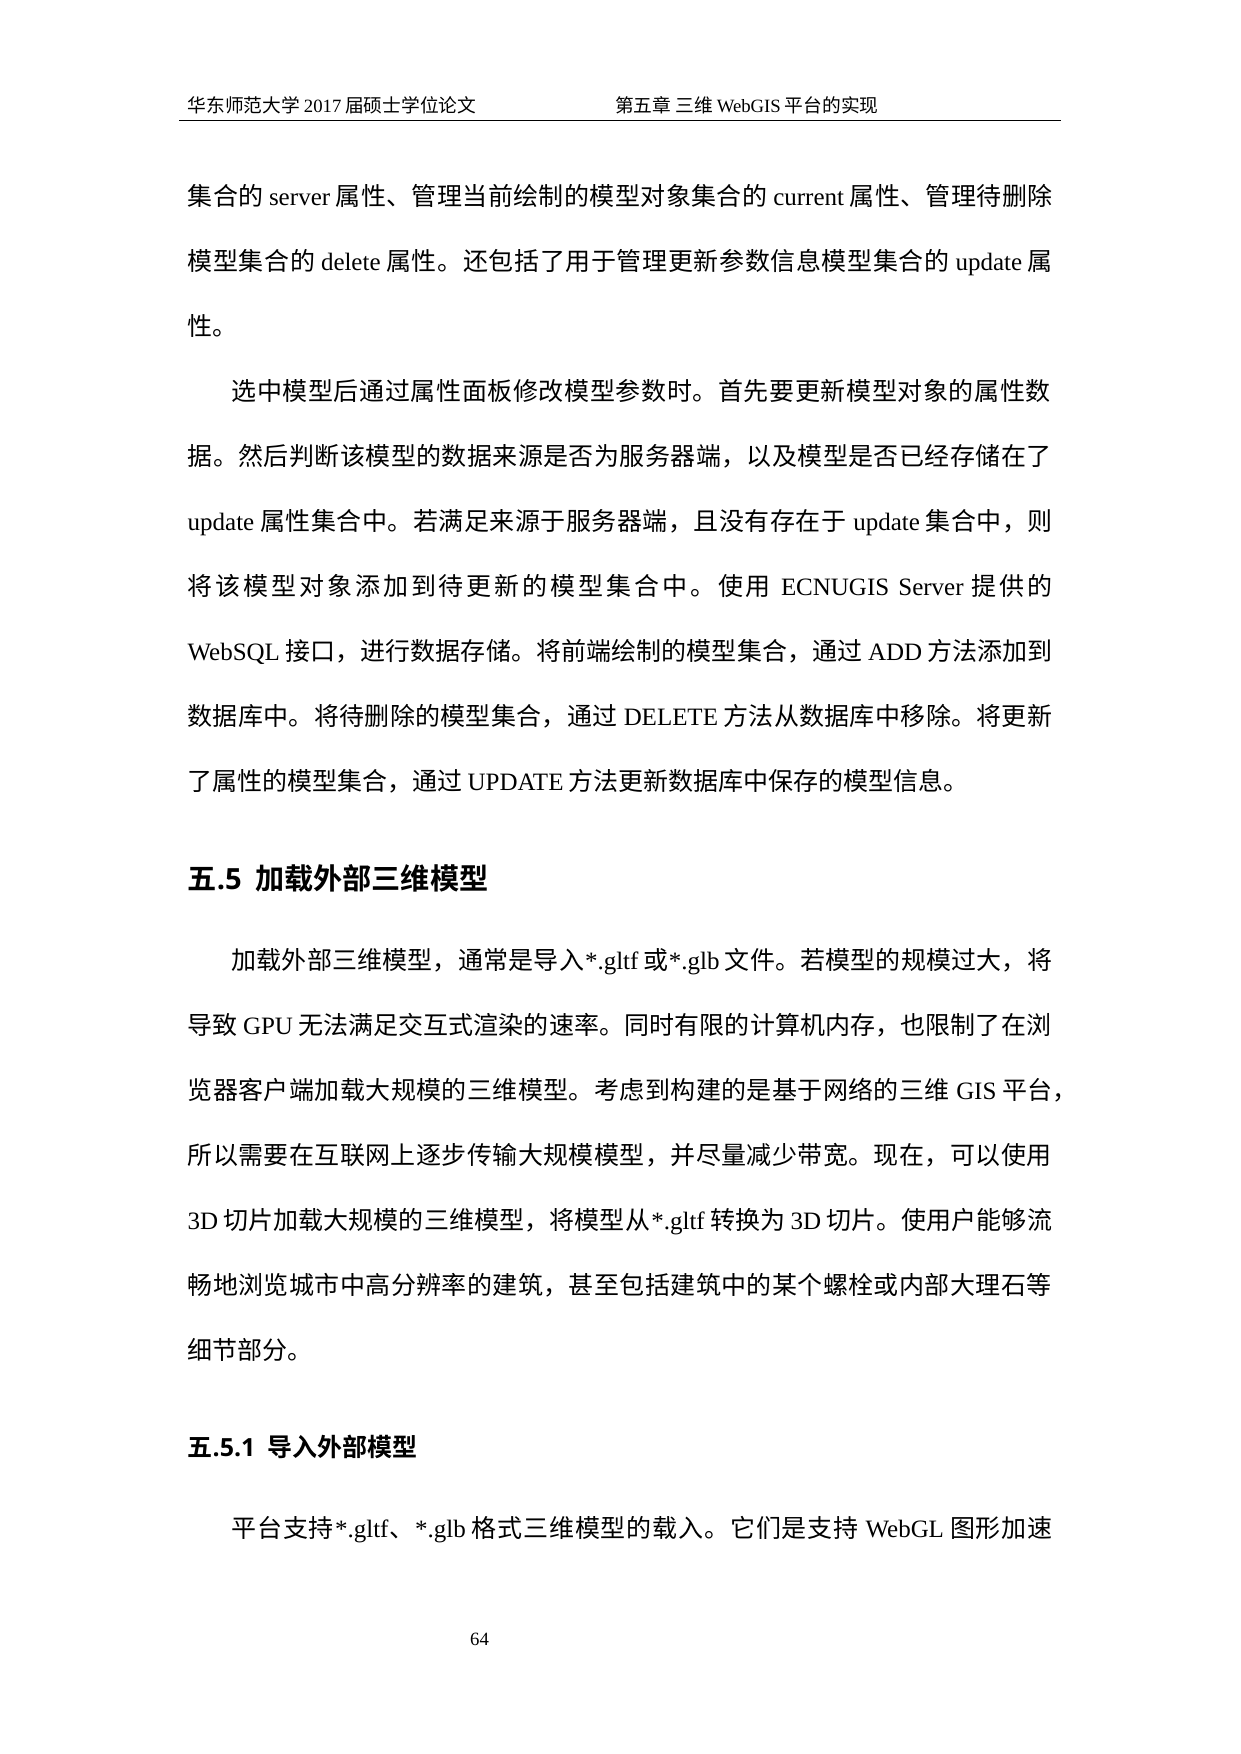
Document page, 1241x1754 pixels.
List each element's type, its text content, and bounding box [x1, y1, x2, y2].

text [187, 162, 1053, 357]
subtitle 加载外部三维模型 [187, 844, 1053, 909]
subtitle 导入外部模型 [187, 1413, 1053, 1478]
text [187, 1494, 1053, 1559]
text 选中模型后通过属性面板修改模型参数时。首先要更新模型对象的属性数据。然后判断该模型的数据来源是否为服务器端，以及模型是否已经存储在了update属性集合中。若满足来源于服务器端，且没有存在于update集合中，则将该模型对象添加到待更新的模型集合中。使用ECNUGIS Server提供的WebSQL接口，进行数据存储。将前端绘制的模型集合，通过ADD方法添加到数据库中。将待删除的模型集合，通过DELETE方法从数据库中移除。将更新了属性的模型集合，通过UPDATE方法更新数据库中保存的模型信息。 [187, 357, 1053, 812]
text 加载外部三维模型，通常是导入*.gltf或*.glb文件。若模型的规模过大，将导致GPU无法满足交互式渲染的速率。同时有限的计算机内存，也限制了在浏览器客户端加载大规模的三维模型。考虑到构建的是基于网络的三维GIS平台，所以需要在互联网上逐步传输大规模模型，并尽量减少带宽。现在，可以使用3D切片加载大规模的三维模型，将模型从*.gltf转换为3D切片。使用户能够流畅地浏览城市中高分辨率的建筑，甚至包括建筑中的某个螺栓或内部大理石等细节部分。 [187, 926, 1053, 1381]
